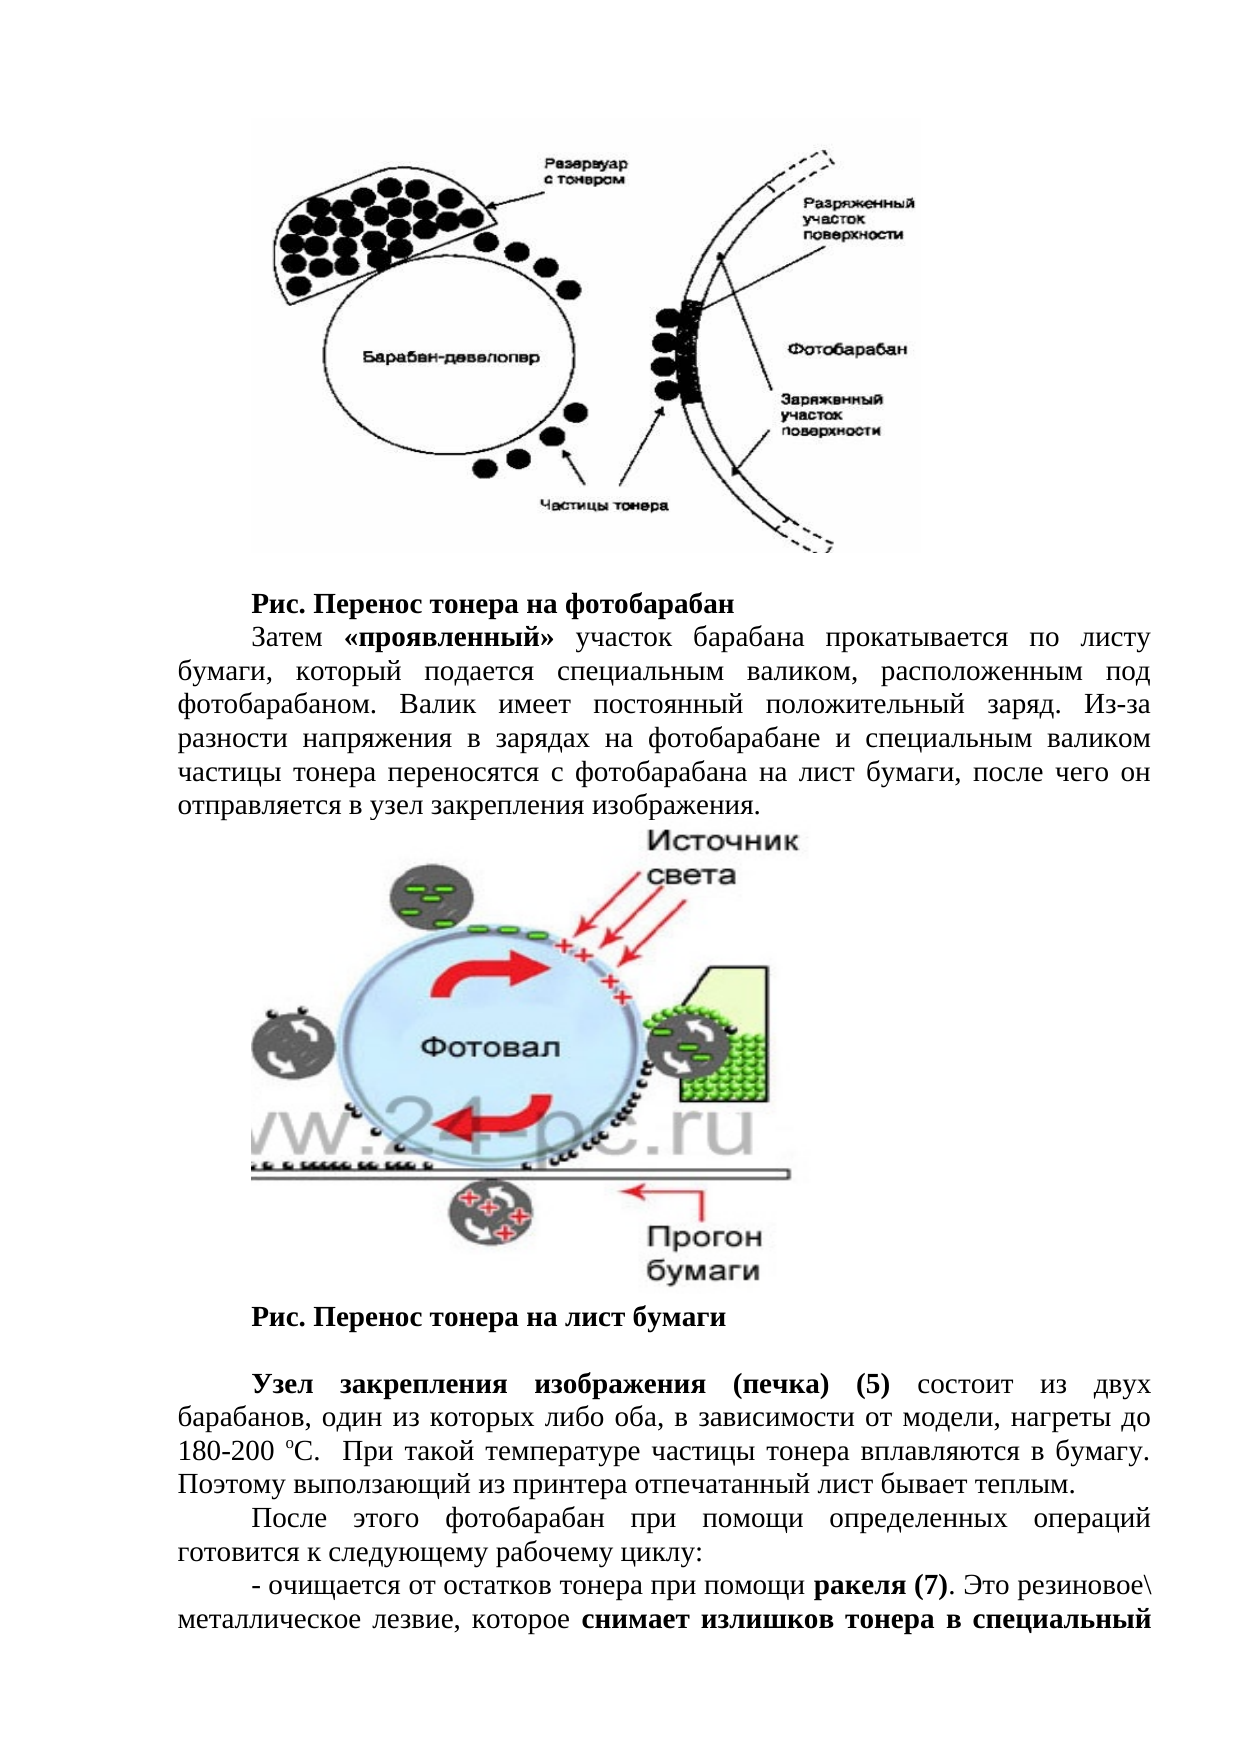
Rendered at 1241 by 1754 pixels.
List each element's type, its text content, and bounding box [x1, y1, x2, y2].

text Рис. Перенос тонера на лист бумаги [177, 1299, 1152, 1332]
picture [251, 820, 828, 1299]
text Рис. Перенос тонера на фотобарабан [177, 586, 1152, 619]
picture [251, 118, 922, 553]
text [177, 1567, 1152, 1634]
text После этого фотобарабан при помощи определенных операций готовится к следующему рабочему циклу: [177, 1500, 1152, 1567]
text Узел закрепления изображения (печка) (5) состоит из двух барабанов, один из которых либо оба, в зависимости от модели, нагреты до 180-200 оС. При такой температуре частицы тонера вплавляются в бумагу. Поэтому выползающий из принтера отпечатанный лист бывает теплым. [177, 1366, 1152, 1500]
text Затем «проявленный» участок барабана прокатывается по листу бумаги, который подается специальным валиком, расположенным под фотобарабаном. Валик имеет постоянный положительный заряд. Из-за разности напряжения в зарядах на фотобарабане и специальным валиком частицы тонера переносятся с фотобарабана на лист бумаги, после чего он отправляется в узел закрепления изображения. [177, 619, 1152, 821]
